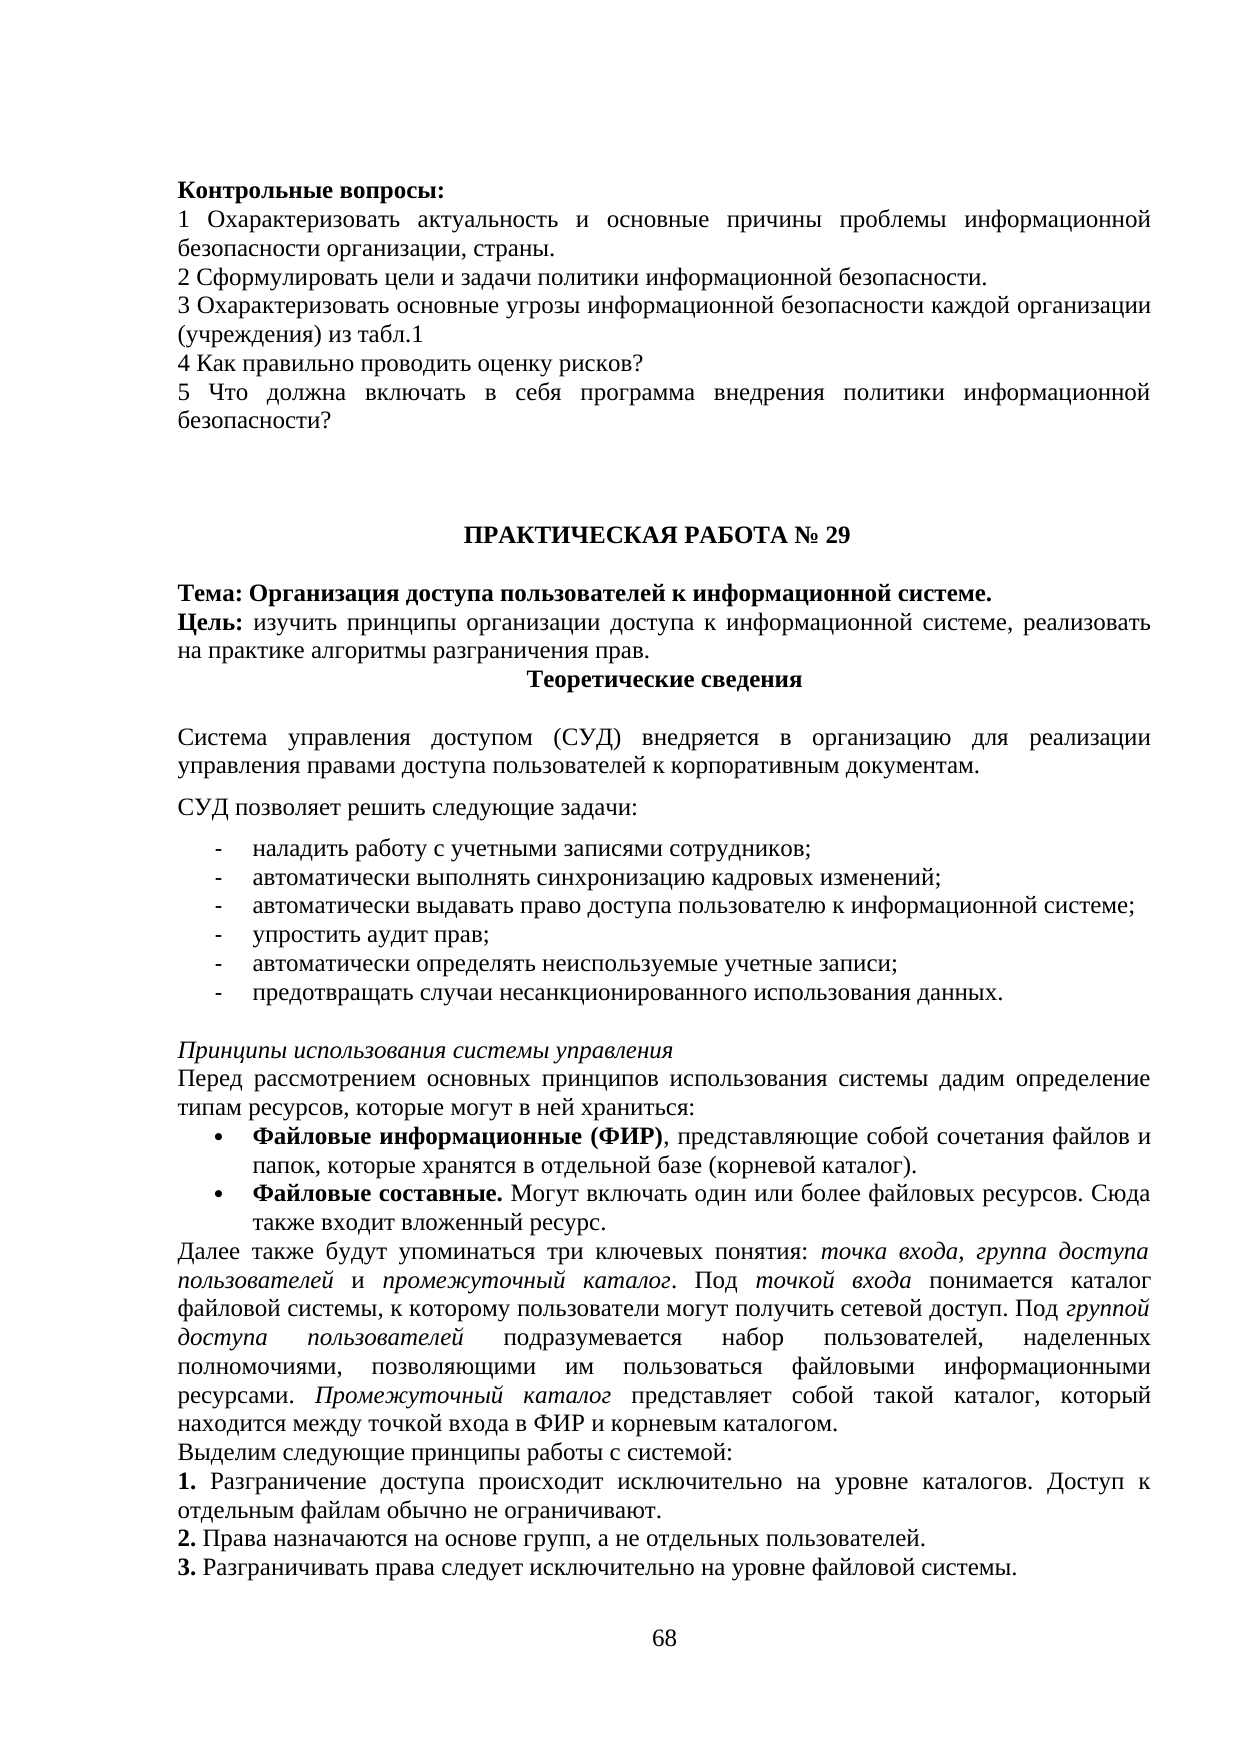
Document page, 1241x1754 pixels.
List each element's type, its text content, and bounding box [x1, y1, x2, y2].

text Далее также будут упоминаться три ключевых понятия: точка входа, группа доступа пользователей и промежуточный каталог. Под точкой входа понимается каталог файловой системы, к которому пользователи могут получить сетевой доступ. Под группой доступа пользователей подразумевается набор пользователей, наделенных полномочиями, позволяющими им пользоваться файловыми информационными ресурсами. Промежуточный каталог представляет собой такой каталог, который находится между точкой входа в ФИР и корневым каталогом. [177, 1236, 1152, 1437]
text Контрольные вопросы: [177, 176, 1152, 204]
text Принципы использования системы управления [177, 1035, 1152, 1063]
text 5 Что должна включать в себя программа внедрения политики информационной безопасности? [177, 377, 1152, 434]
list Файловые информационные (ФИР), представляющие собой сочетания файлов и папок, которые хранятся в отдельной базе (корневой каталог). [215, 1121, 1152, 1178]
text 2 Сформулировать цели и задачи политики информационной безопасности. [177, 262, 1152, 291]
text 1 Охарактеризовать актуальность и основные причины проблемы информационной безопасности организации, страны. [177, 204, 1152, 262]
list автоматически определять неиспользуемые учетные записи; [215, 948, 1152, 977]
text Перед рассмотрением основных принципов использования системы дадим определение типам ресурсов, которые могут в ней храниться: [177, 1063, 1152, 1121]
text 3. Разграничивать права следует исключительно на уровне файловой системы. [177, 1552, 1152, 1581]
text Тема: Организация доступа пользователей к информационной системе. [177, 578, 1152, 607]
text 2. Права назначаются на основе групп, а не отдельных пользователей. [177, 1523, 1152, 1552]
text 4 Как правильно проводить оценку рисков? [177, 348, 1152, 377]
list наладить работу с учетными записями сотрудников; [215, 833, 1152, 862]
text Теоретические сведения [177, 664, 1152, 693]
list упростить аудит прав; [215, 919, 1152, 948]
text Цель: изучить принципы организации доступа к информационной системе, реализовать на практике алгоритмы разграничения прав. [177, 607, 1152, 664]
list автоматически выдавать право доступа пользователю к информационной системе; [215, 891, 1152, 919]
list предотвращать случаи несанкционированного использования данных. [215, 977, 1152, 1006]
text ПРАКТИЧЕСКАЯ РАБОТА № 29 [177, 521, 1137, 549]
list автоматически выполнять синхронизацию кадровых изменений; [215, 862, 1152, 891]
text Система управления доступом (СУД) внедряется в организацию для реализации управления правами доступа пользователей к корпоративным документам. [177, 722, 1152, 779]
text Выделим следующие принципы работы с системой: [177, 1437, 1152, 1466]
text СУД позволяет решить следующие задачи: [177, 792, 1152, 821]
text 3 Охарактеризовать основные угрозы информационной безопасности каждой организации (учреждения) из табл.1 [177, 291, 1152, 348]
text 1. Разграничение доступа происходит исключительно на уровне каталогов. Доступ к отдельным файлам обычно не ограничивают. [177, 1466, 1152, 1523]
list Файловые составные. Могут включать один или более файловых ресурсов. Сюда также входит вложенный ресурс. [215, 1178, 1152, 1236]
